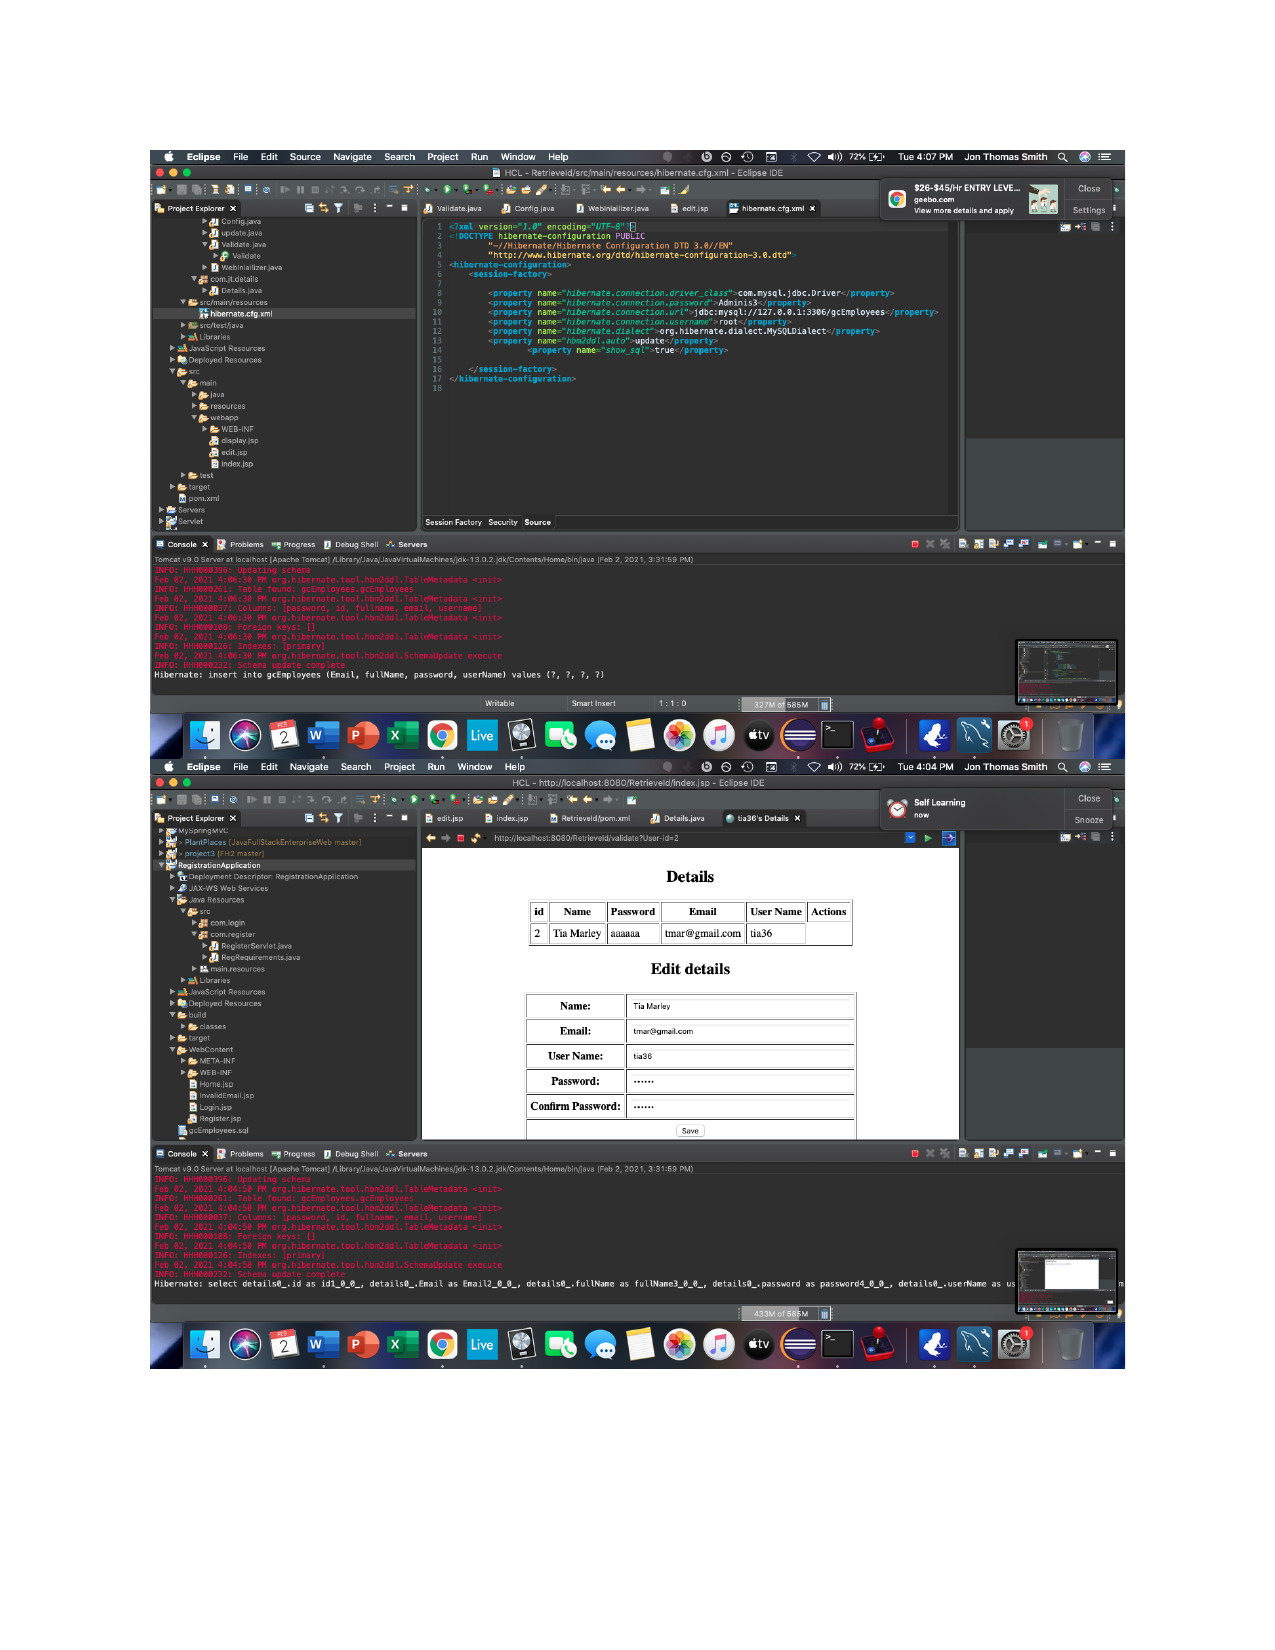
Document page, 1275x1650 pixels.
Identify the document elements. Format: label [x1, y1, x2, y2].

picture [150, 150, 1125, 1369]
